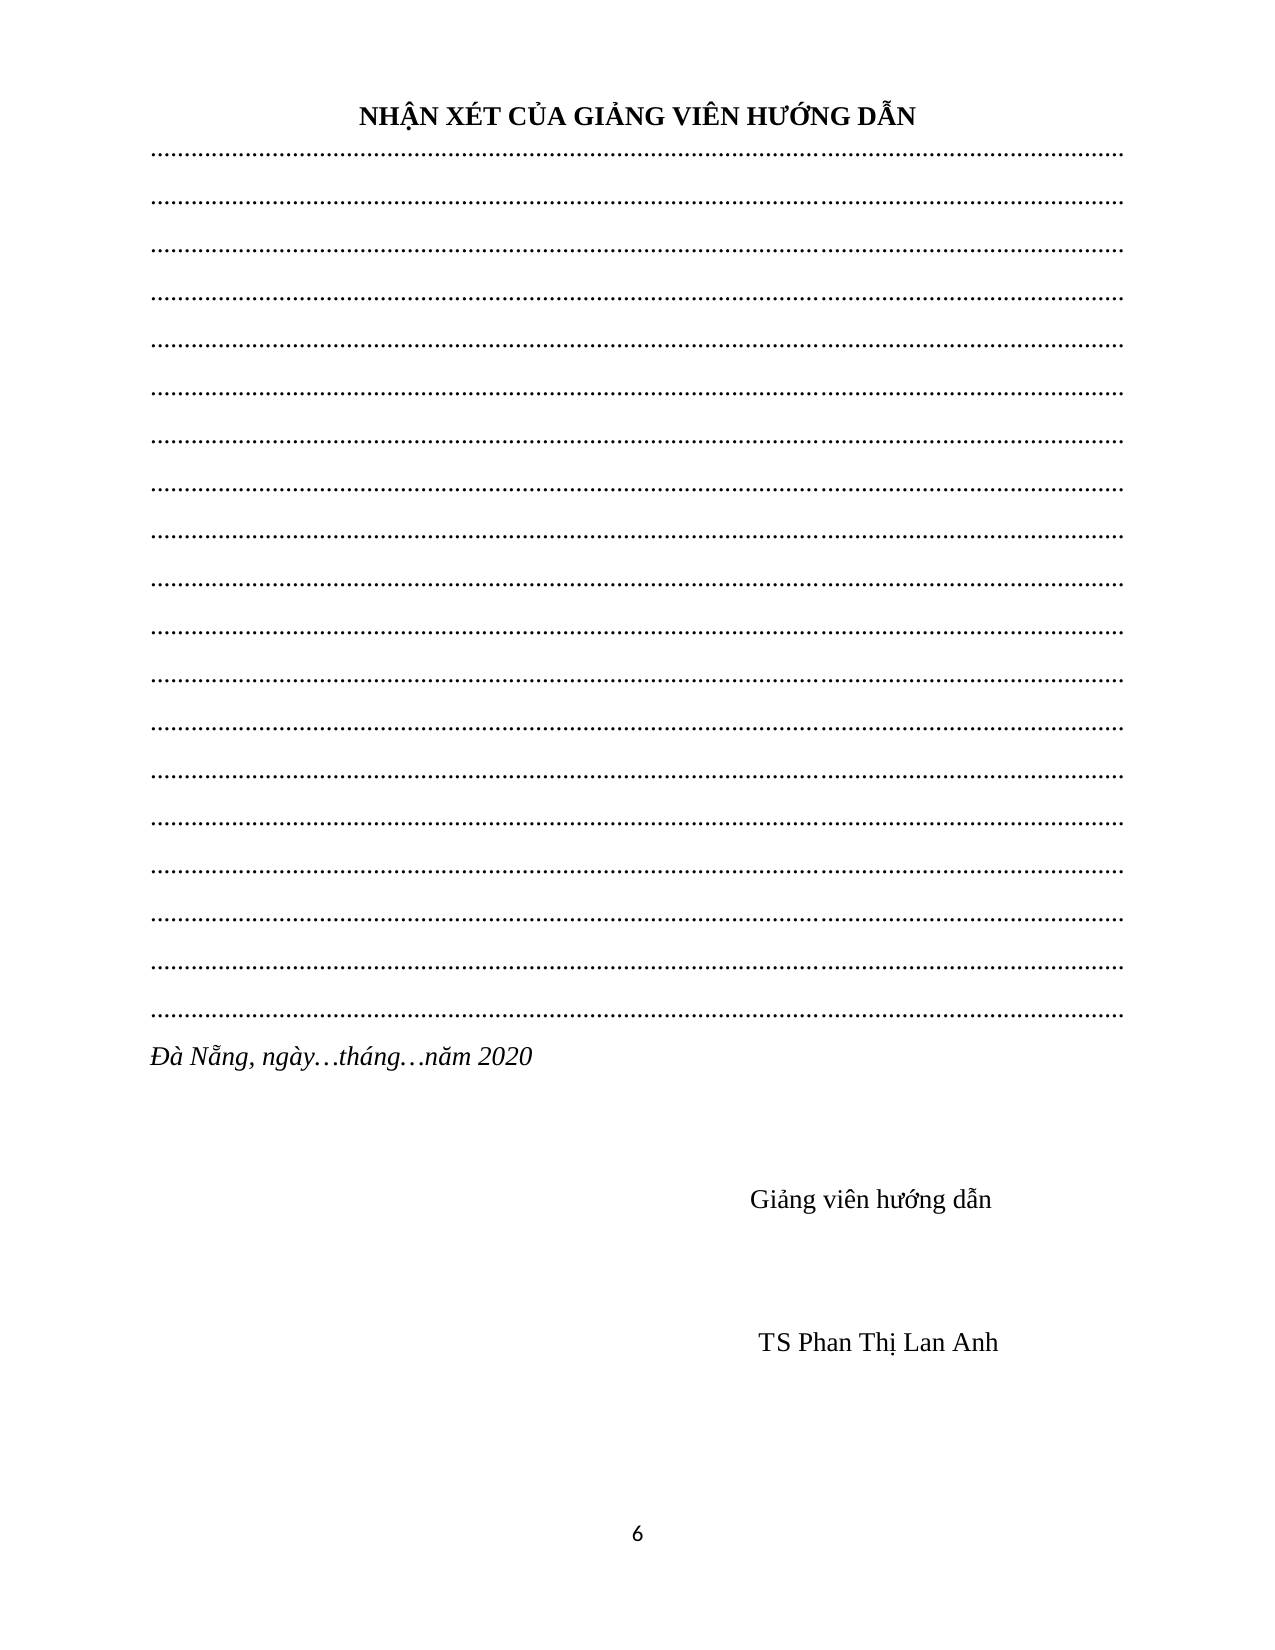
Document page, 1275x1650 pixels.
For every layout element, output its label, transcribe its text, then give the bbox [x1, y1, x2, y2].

text ................................................................................................................................................ [150, 657, 1125, 688]
text ................................................................................................................................................ [150, 944, 1125, 975]
text ................................................................................................................................................ [150, 801, 1125, 832]
text ................................................................................................................................................ [150, 609, 1125, 640]
text ................................................................................................................................................ [150, 274, 1125, 306]
text ................................................................................................................................................ [150, 418, 1125, 449]
text ................................................................................................................................................ [150, 705, 1125, 736]
text ................................................................................................................................................ [150, 753, 1125, 784]
text ................................................................................................................................................ [150, 322, 1125, 353]
text ................................................................................................................................................ [150, 848, 1125, 879]
text TS Phan Thị Lan Anh [150, 1326, 1125, 1358]
subtitle NHẬN XÉT CỦA GIẢNG VIÊN HƯỚNG DẪN [150, 100, 1125, 131]
text ................................................................................................................................................ [150, 466, 1125, 497]
text ................................................................................................................................................ [150, 131, 1125, 162]
text ................................................................................................................................................ [150, 227, 1125, 258]
text ................................................................................................................................................ [150, 514, 1125, 545]
text ................................................................................................................................................ [150, 179, 1125, 210]
text ................................................................................................................................................ [150, 992, 1125, 1023]
text ................................................................................................................................................ [150, 896, 1125, 927]
text ................................................................................................................................................ [150, 370, 1125, 401]
text ................................................................................................................................................ [150, 561, 1125, 593]
text Giảng viên hướng dẫn [675, 1183, 1125, 1214]
text Đà Nẵng, ngày…tháng…năm 2020 [150, 1039, 1125, 1071]
